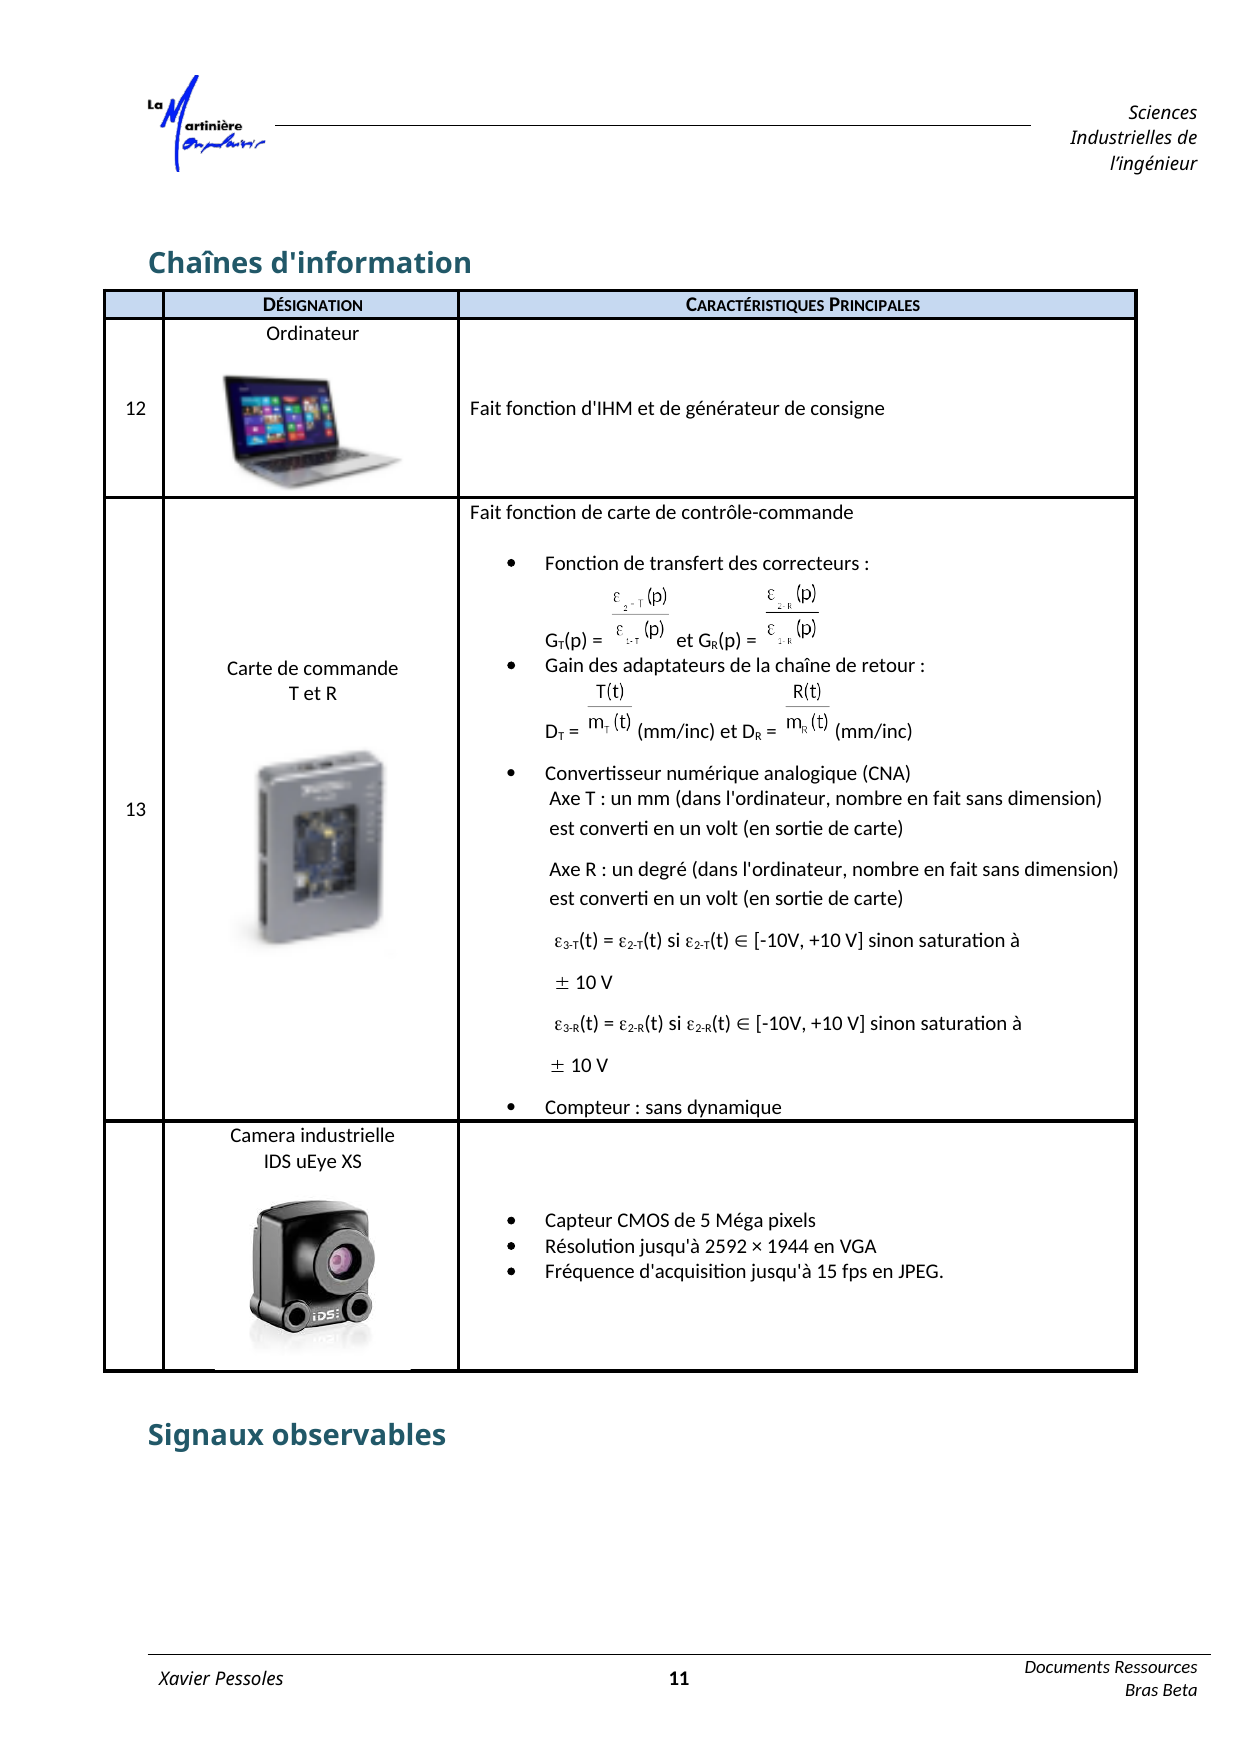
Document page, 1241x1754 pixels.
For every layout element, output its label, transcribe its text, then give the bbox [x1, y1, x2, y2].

picture [147, 75, 266, 172]
table_cell Fait fonction de carte de contrôle-commande Fonction de transfert des correcteurs : GT(p) = et GR(p) = Gain des adaptateurs de la chaîne de retour : DT = (mm/inc) et DR = (mm/inc) Convertisseur numérique analogique (CNA) Axe T : un mm (dans l'ordinateur, nombre en fait sans dimension) est converti en un volt (en sortie de carte) Axe R : un degré (dans l'ordinateur, nombre en fait sans dimension) est converti en un volt (en sortie de carte) 3-T(t) = 2-T(t) si 2-T(t) [-10V, +10 V] sinon saturation à 10 V 3-R(t) = 2-R(t) si 2-R(t) [-10V, +10 V] sinon saturation à 10 V Compteur : sans dynamique [460, 499, 1134, 1119]
subtitle Signaux observables [148, 1414, 1093, 1454]
table_cell Carte de commande T et R [165, 499, 457, 1119]
table_cell 13 [106, 499, 162, 1119]
picture [214, 1173, 411, 1370]
table_cell Fait fonction d'IHM et de générateur de consigne [460, 320, 1134, 496]
table_cell Ordinateur [165, 320, 457, 496]
table_cell Capteur CMOS de 5 Méga pixels Résolution jusqu'à 2592 × 1944 en VGA Fréquence d'acquisition jusqu'à 15 fps en JPEG. [460, 1123, 1134, 1369]
table_cell 12 [106, 320, 162, 496]
table_header Désignation [165, 292, 457, 317]
table_cell Camera industrielle IDS uEye XS [165, 1123, 457, 1369]
table_header Caractéristiques Principales [460, 292, 1134, 317]
subtitle Chaînes d'information [148, 243, 1093, 282]
table_header [106, 292, 162, 317]
table_cell [106, 1123, 162, 1369]
